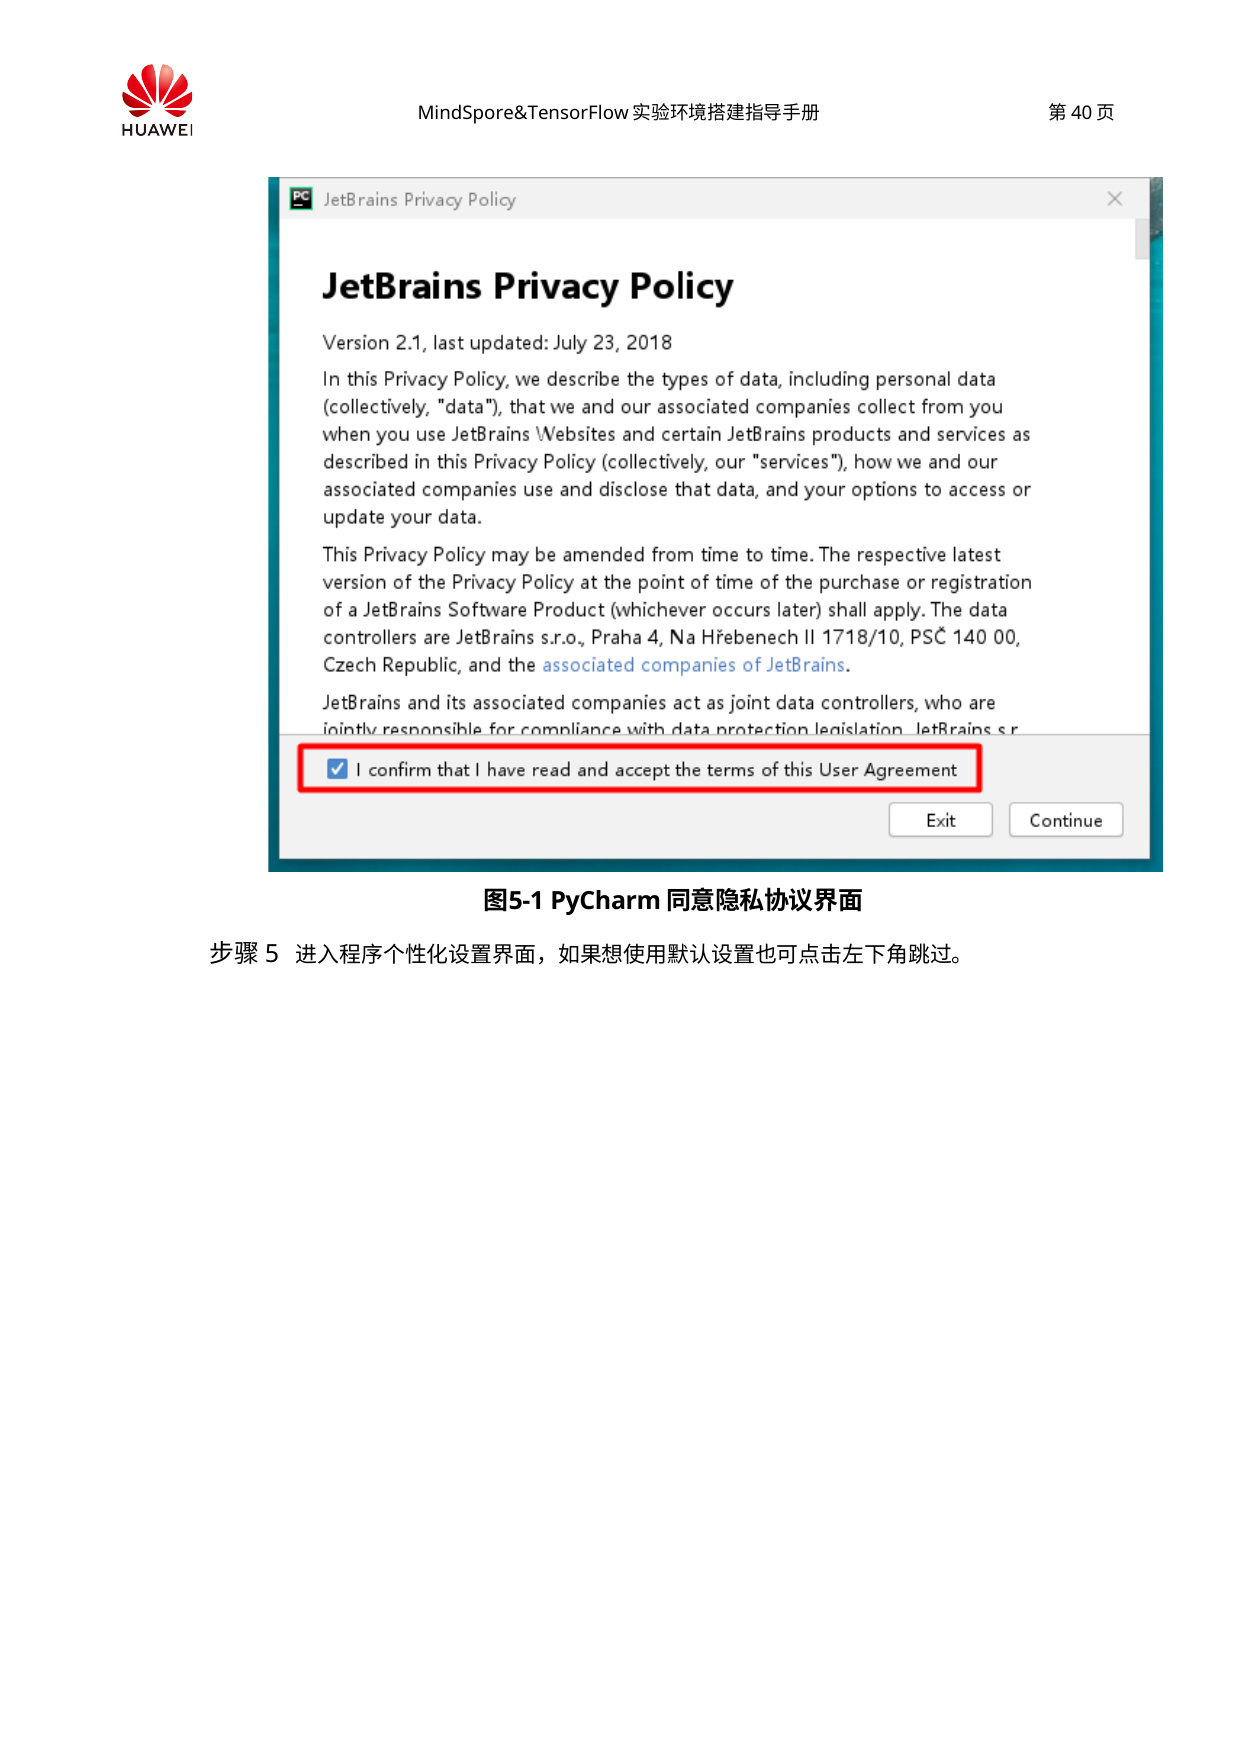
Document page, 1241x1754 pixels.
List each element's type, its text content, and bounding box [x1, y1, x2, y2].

picture [122, 64, 193, 136]
text PyCharm同意隐私协议界面 [224, 880, 1122, 916]
picture [268, 177, 1163, 872]
text 进入程序个性化设置界面，如果想使用默认设置也可点击左下角跳过。 [279, 933, 1122, 969]
